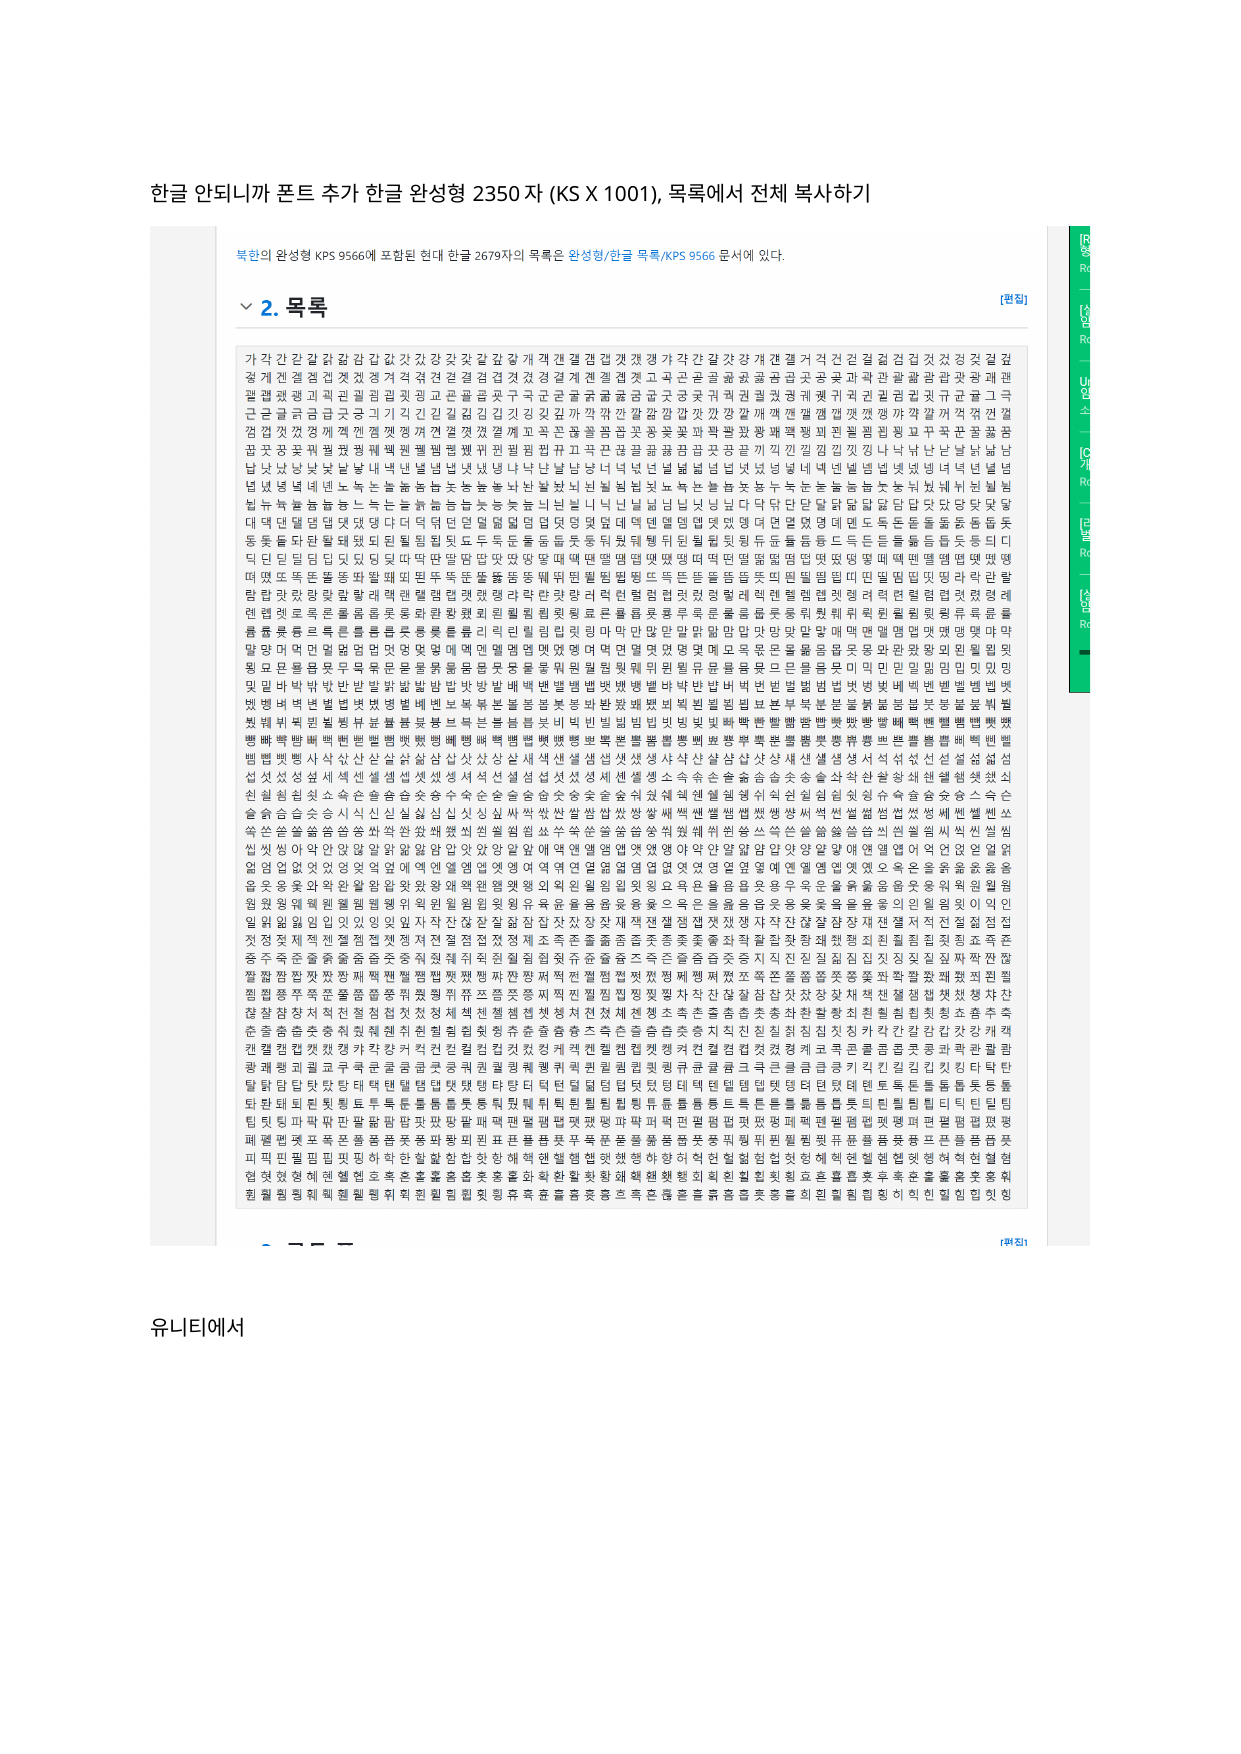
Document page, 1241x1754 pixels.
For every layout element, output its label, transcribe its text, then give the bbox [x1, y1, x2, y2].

text 유니티에서 [150, 1312, 1090, 1342]
picture [150, 226, 1091, 1246]
text 한글 안되니까 폰트 추가 한글 완성형 2350자 (KS X 1001), 목록에서 전체 복사하기 [150, 177, 1090, 207]
